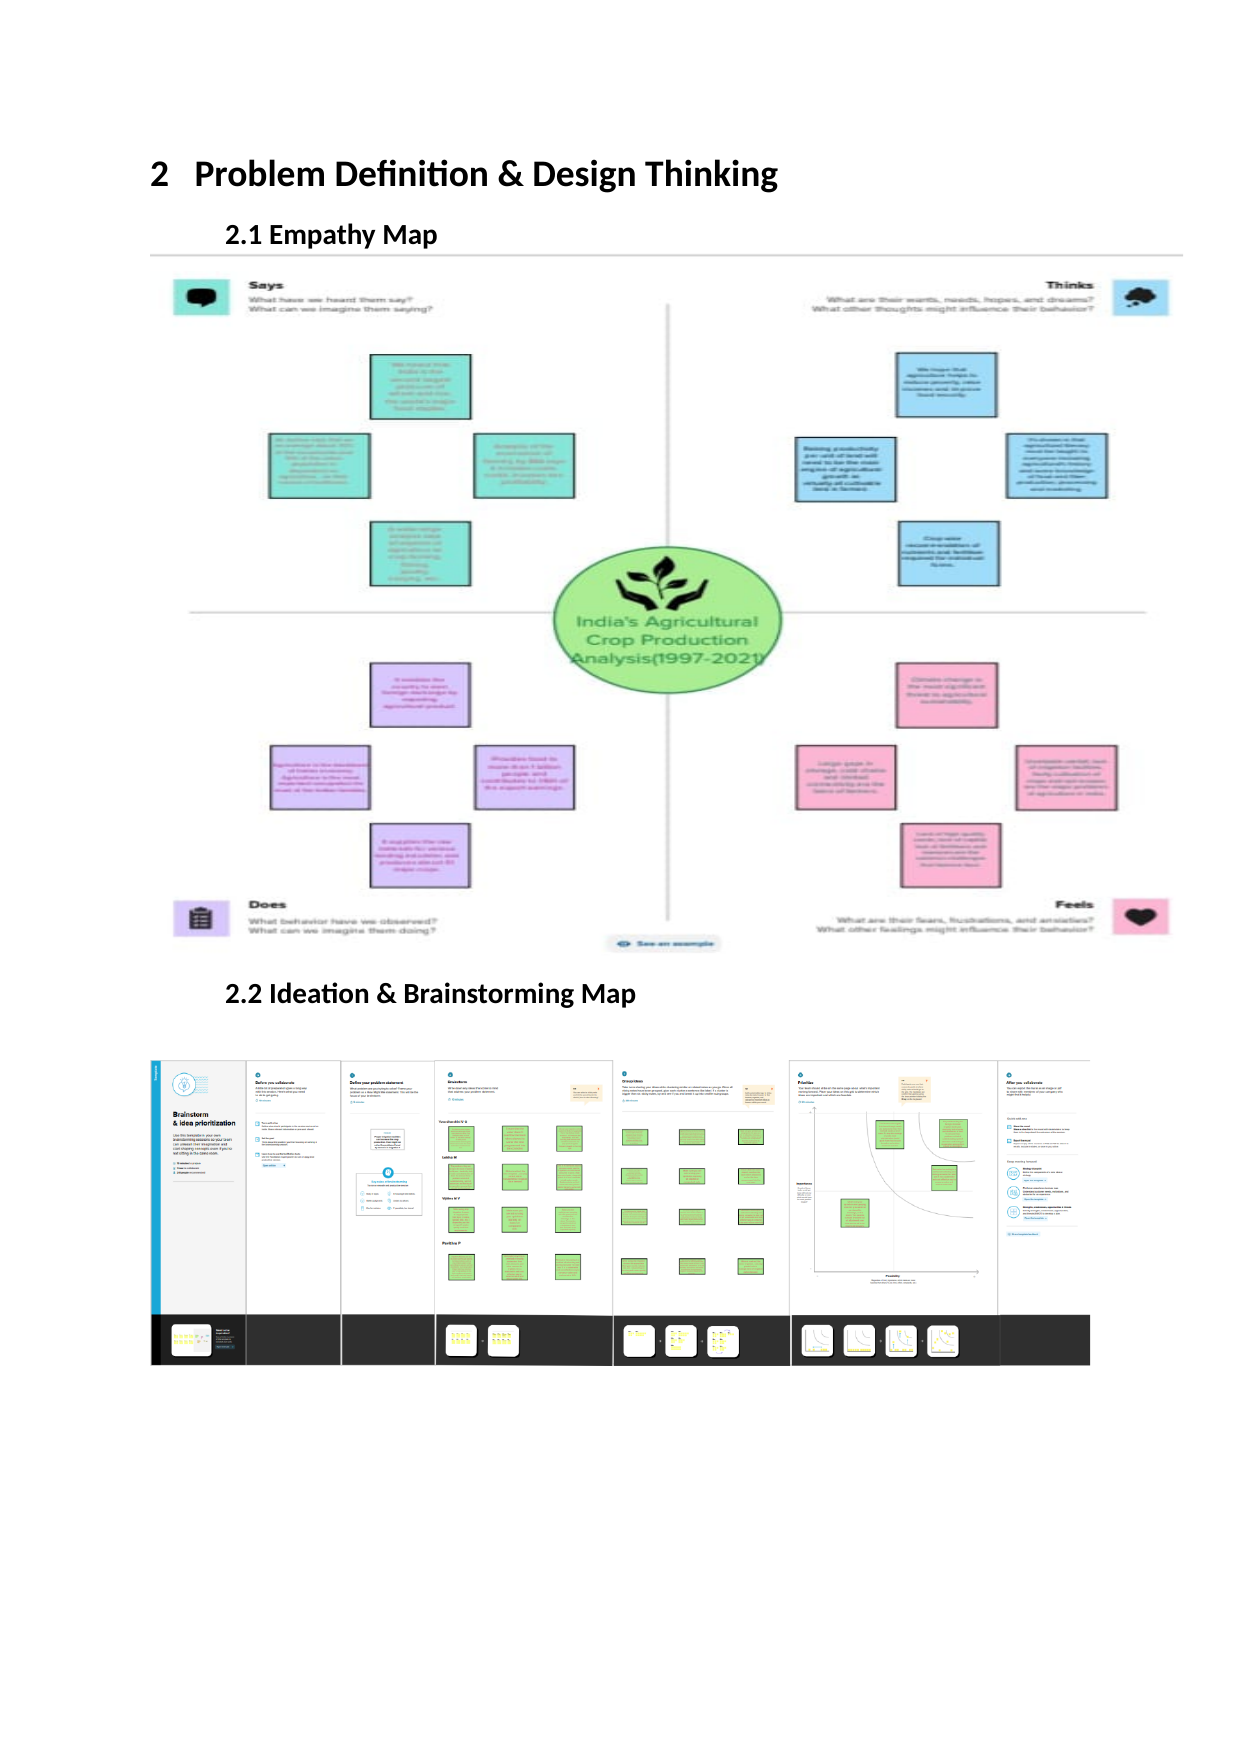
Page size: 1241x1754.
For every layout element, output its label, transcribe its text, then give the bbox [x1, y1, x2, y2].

text 2.1 Empathy Map [150, 216, 1090, 253]
text 2 Problem Definition & Design Thinking [150, 150, 1090, 196]
picture [150, 253, 1184, 956]
picture [150, 1060, 1091, 1366]
text 2.2 Ideation & Brainstorming Map [150, 975, 1090, 1010]
